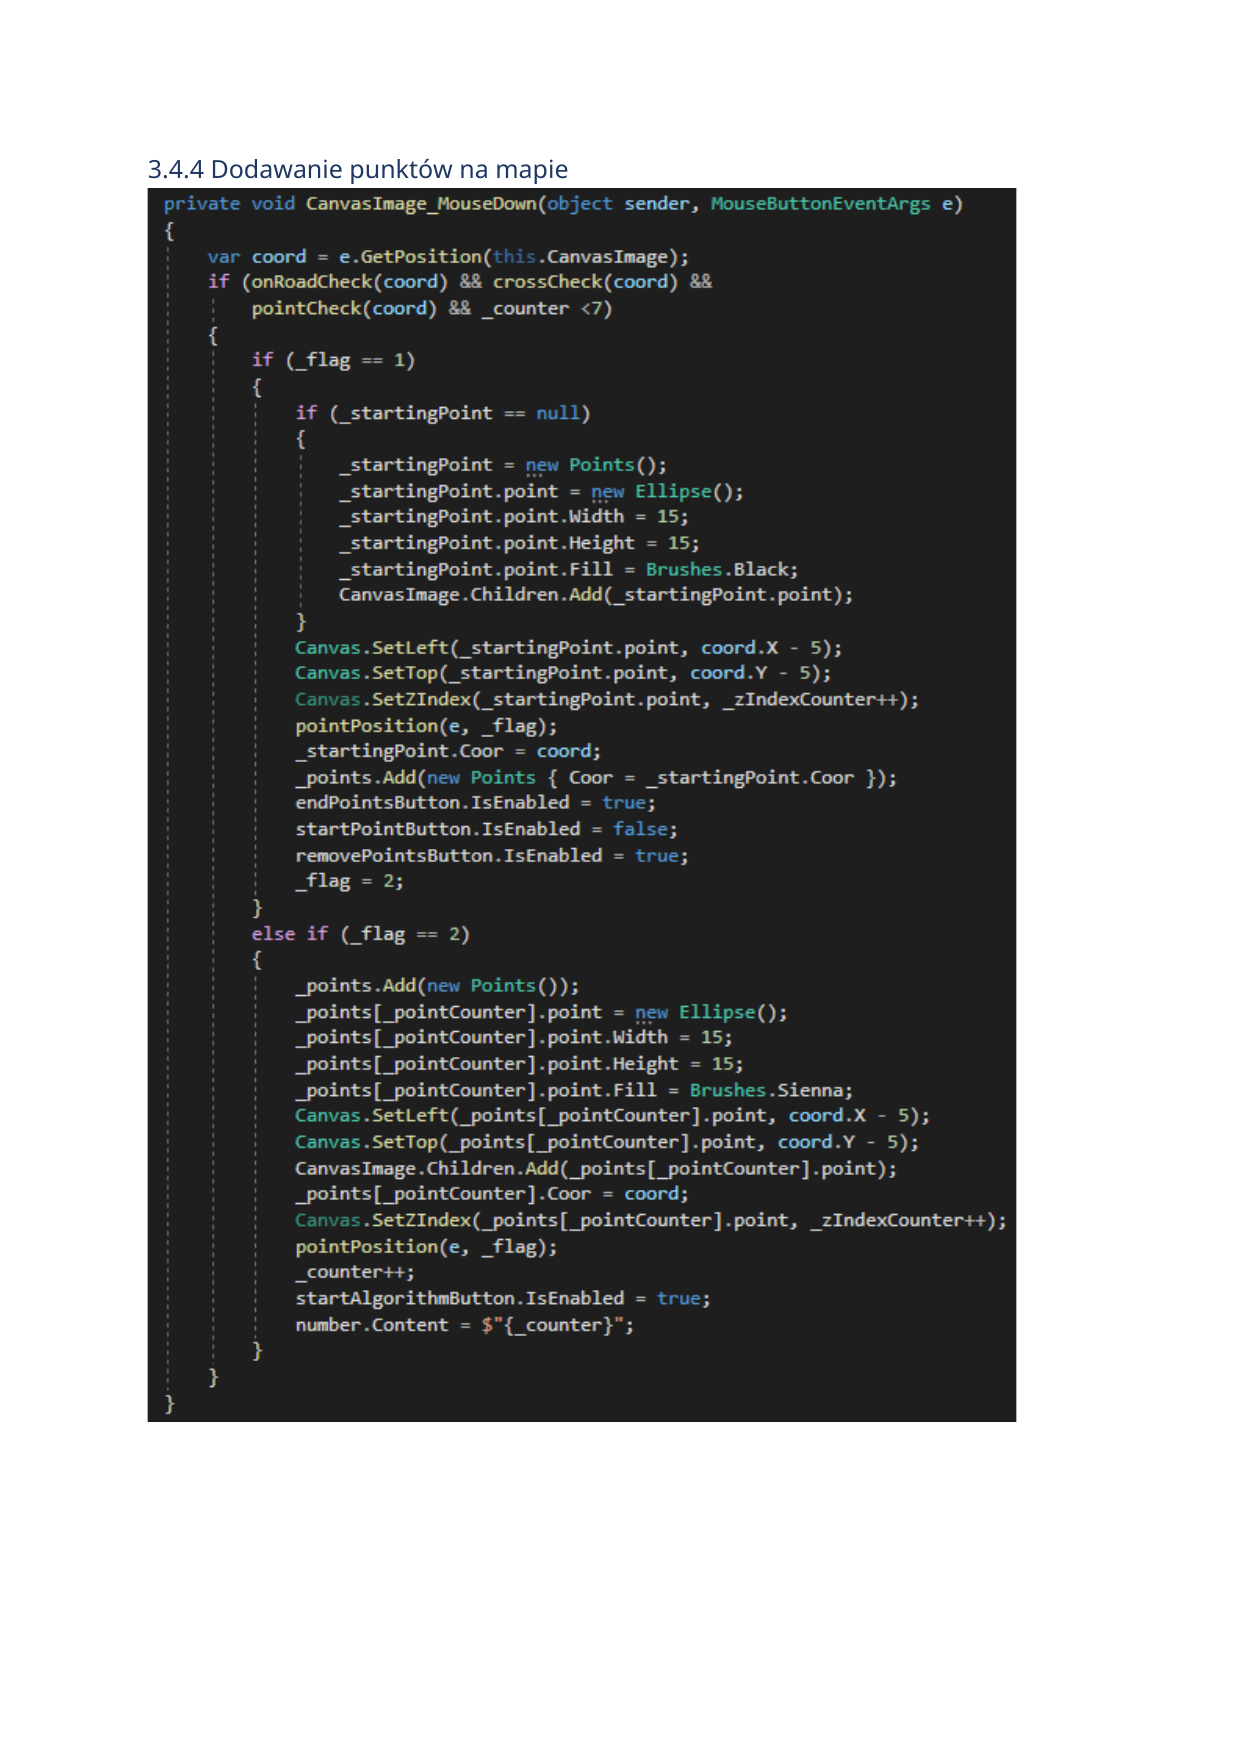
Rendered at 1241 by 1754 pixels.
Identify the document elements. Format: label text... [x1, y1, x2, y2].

picture [147, 188, 1017, 1422]
subtitle 3.4.4 Dodawanie punktów na mapie [148, 152, 1093, 186]
